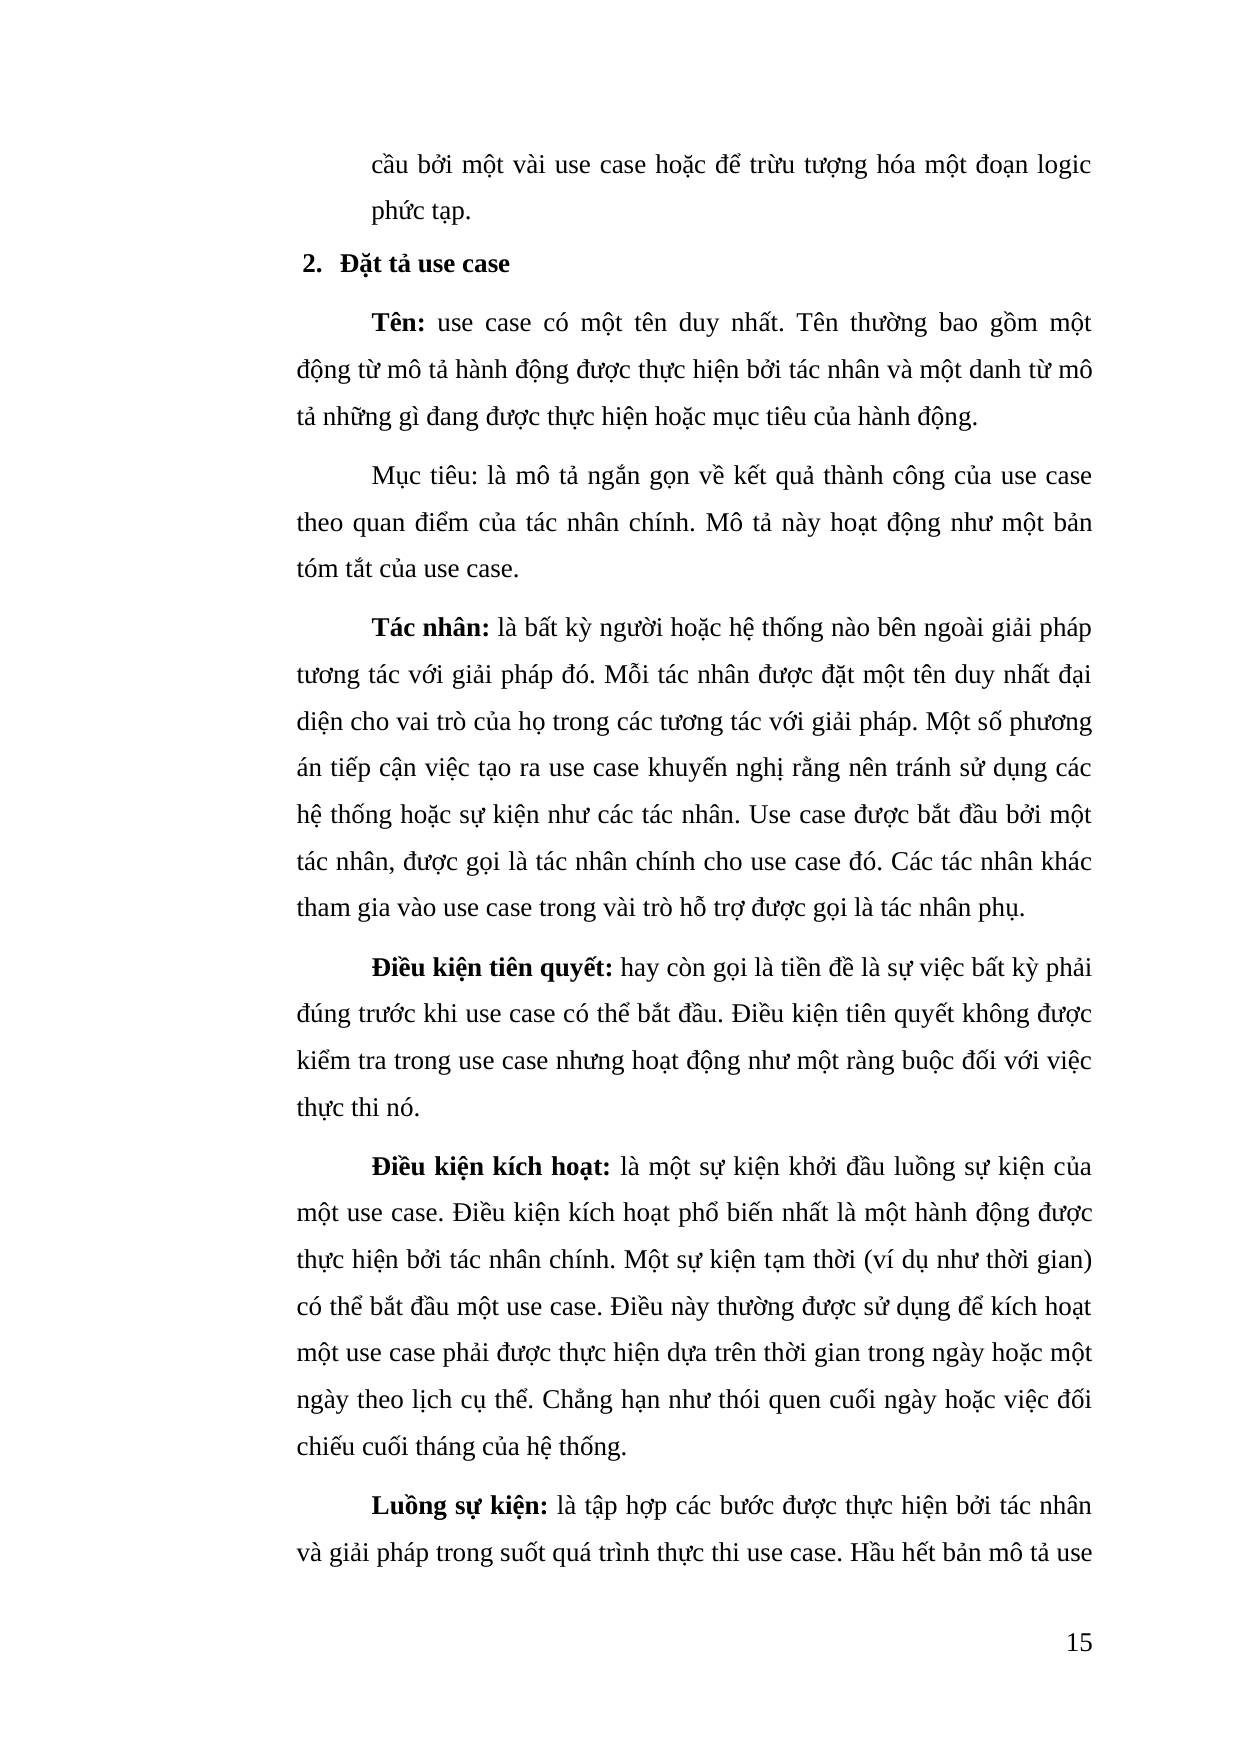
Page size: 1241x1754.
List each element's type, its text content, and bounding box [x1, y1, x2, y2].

text Tên: use case có một tên duy nhất. Tên thường bao gồm một động từ mô tả hành động được thực hiện bởi tác nhân và một danh từ mô tả những gì đang được thực hiện hoặc mục tiêu của hành động. [296, 306, 1092, 431]
text Mục tiêu: là mô tả ngắn gọn về kết quả thành công của use case theo quan điểm của tác nhân chính. Mô tả này hoạt động như một bản tóm tắt của use case. [296, 459, 1092, 583]
text Điều kiện tiên quyết: hay còn gọi là tiền đề là sự việc bất kỳ phải đúng trước khi use case có thể bắt đầu. Điều kiện tiên quyết không được kiểm tra trong use case nhưng hoạt động như một ràng buộc đối với việc thực thi nó. [296, 951, 1092, 1122]
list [333, 148, 1092, 226]
text Tác nhân: là bất kỳ người hoặc hệ thống nào bên ngoài giải pháp tương tác với giải pháp đó. Mỗi tác nhân được đặt một tên duy nhất đại diện cho vai trò của họ trong các tương tác với giải pháp. Một số phương án tiếp cận việc tạo ra use case khuyến nghị rằng nên tránh sử dụng các hệ thống hoặc sự kiện như các tác nhân. Use case được bắt đầu bởi một tác nhân, được gọi là tác nhân chính cho use case đó. Các tác nhân khác tham gia vào use case trong vài trò hỗ trợ được gọi là tác nhân phụ. [296, 611, 1092, 923]
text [296, 1489, 1092, 1567]
list Đặt tả use case [302, 247, 1092, 278]
text Điều kiện kích hoạt: là một sự kiện khởi đầu luồng sự kiện của một use case. Điều kiện kích hoạt phổ biến nhất là một hành động được thực hiện bởi tác nhân chính. Một sự kiện tạm thời (ví dụ như thời gian) có thể bắt đầu một use case. Điều này thường được sử dụng để kích hoạt một use case phải được thực hiện dựa trên thời gian trong ngày hoặc một ngày theo lịch cụ thể. Chẳng hạn như thói quen cuối ngày hoặc việc đối chiếu cuối tháng của hệ thống. [296, 1150, 1092, 1461]
